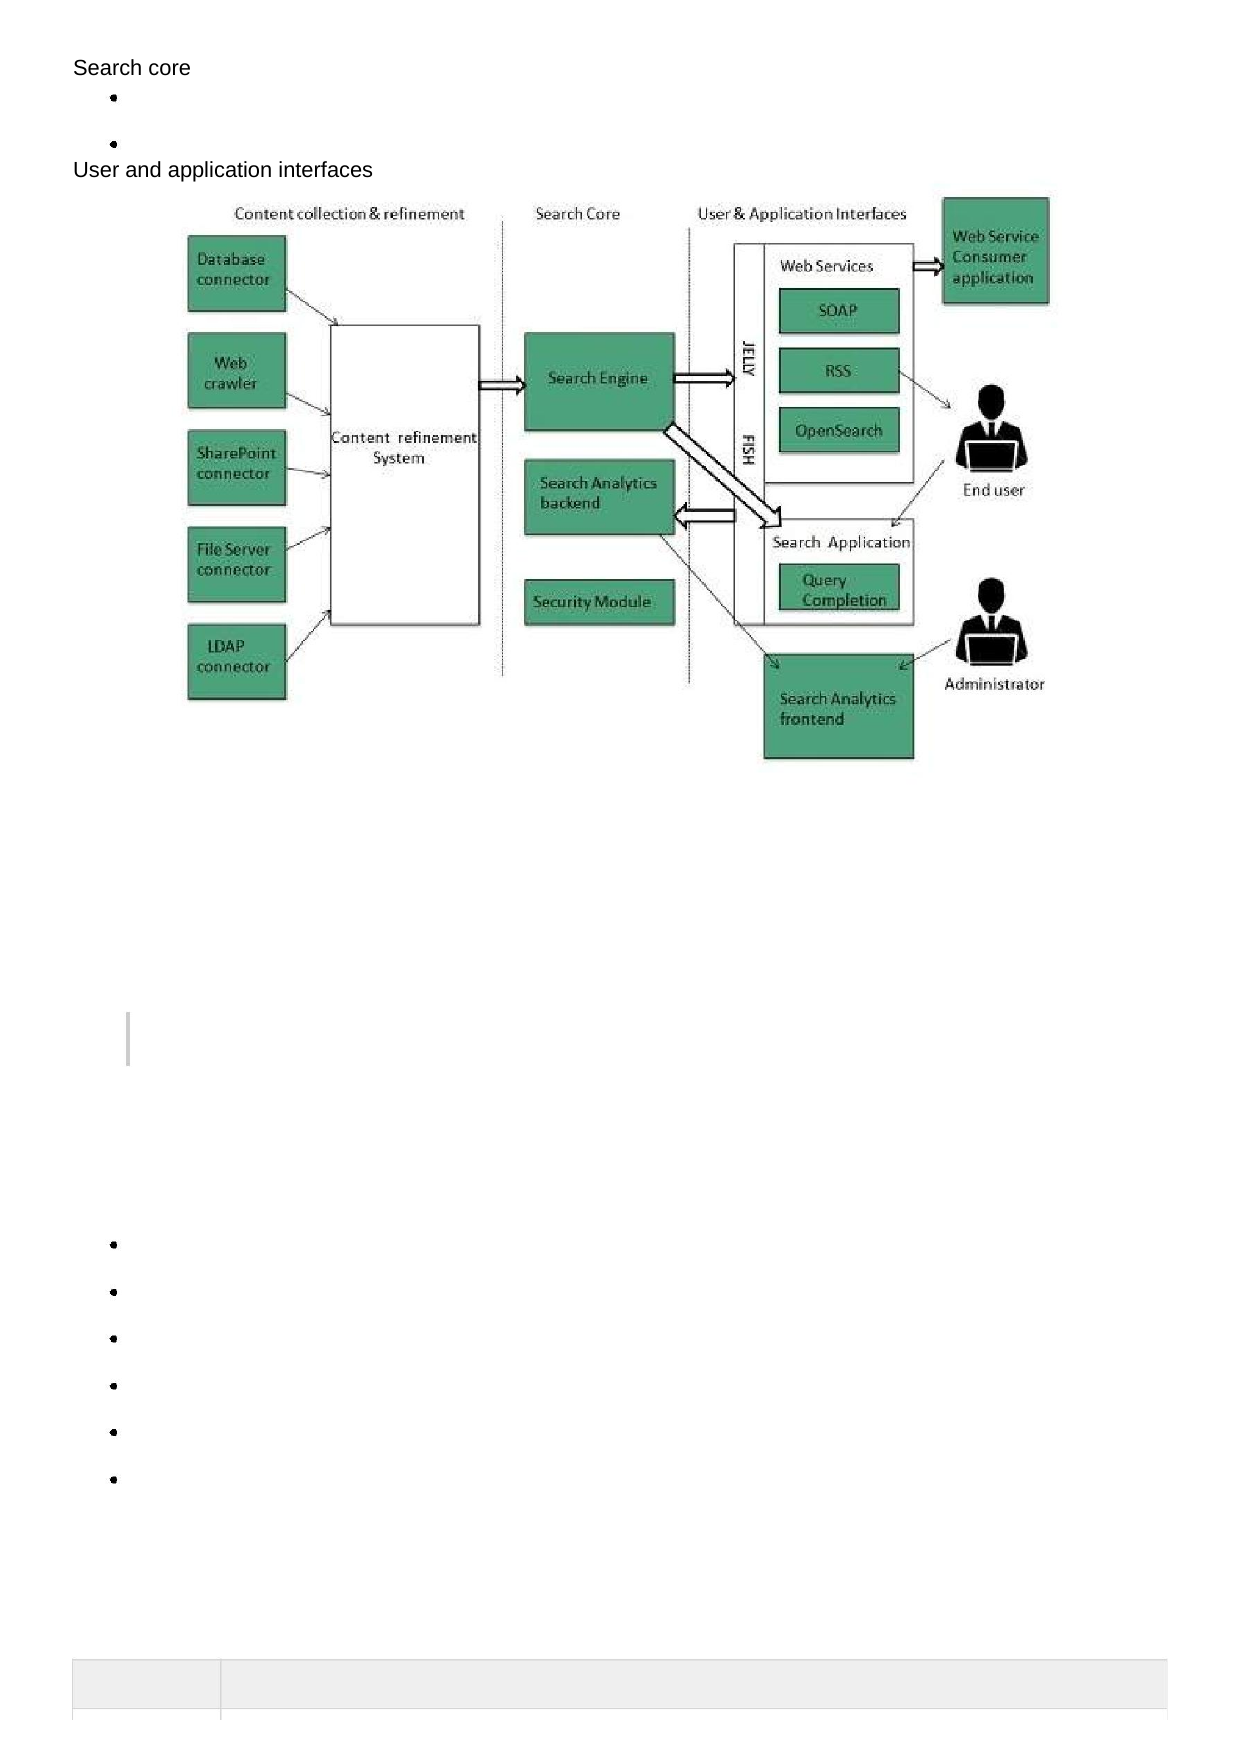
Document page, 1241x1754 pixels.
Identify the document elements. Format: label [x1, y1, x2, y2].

picture [72, 84, 1168, 1720]
